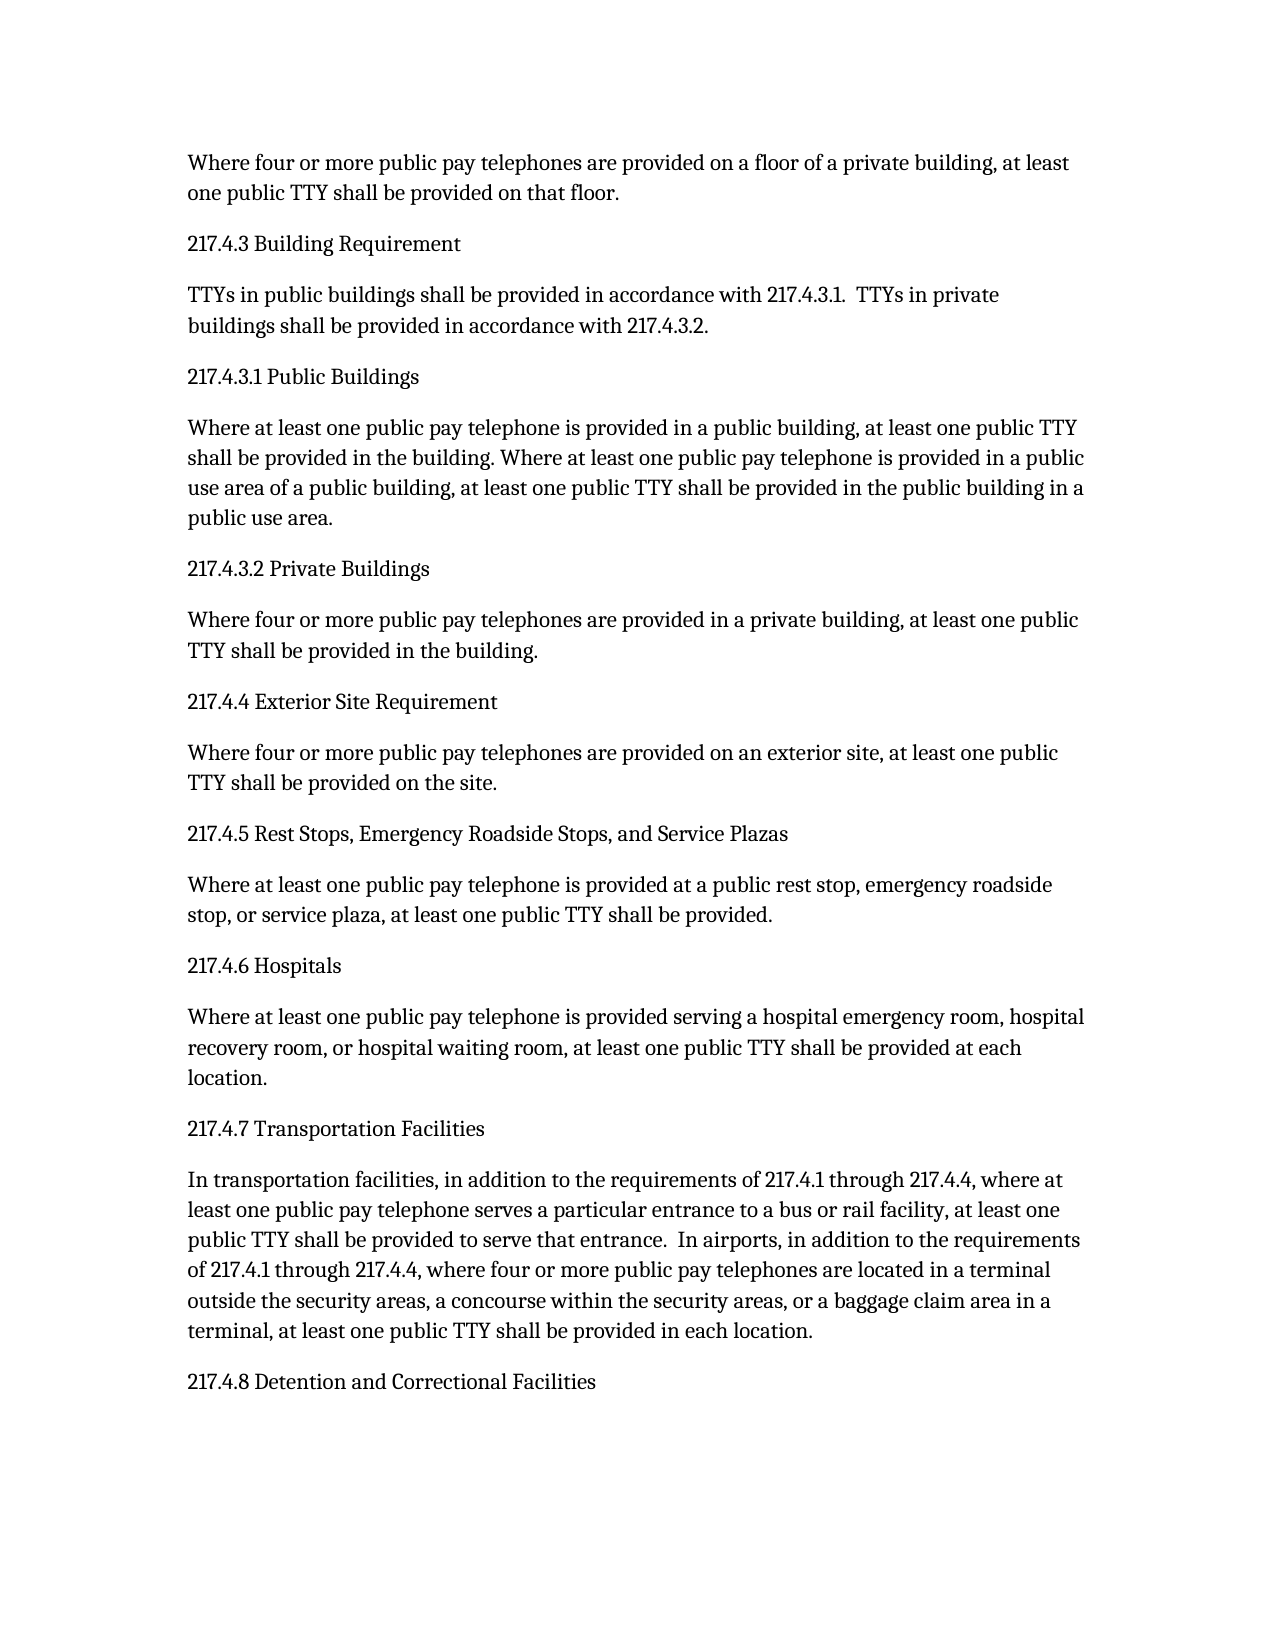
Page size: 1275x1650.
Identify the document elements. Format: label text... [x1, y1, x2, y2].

text 217.4.4 Exterior Site Requirement [187, 688, 1087, 715]
text Where four or more public pay telephones are provided on a floor of a private building, at least one public TTY shall be provided on that floor. [187, 150, 1087, 207]
text 217.4.5 Rest Stops, Emergency Roadside Stops, and Service Plazas [187, 821, 1087, 847]
text Where four or more public pay telephones are provided on an exterior site, at least one public TTY shall be provided on the site. [187, 739, 1087, 796]
text Where at least one public pay telephone is provided at a public rest stop, emergency roadside stop, or service plaza, at least one public TTY shall be provided. [187, 872, 1087, 928]
text Where four or more public pay telephones are provided in a private building, at least one public TTY shall be provided in the building. [187, 607, 1087, 664]
text 217.4.3 Building Requirement [187, 231, 1087, 258]
text Where at least one public pay telephone is provided in a public building, at least one public TTY shall be provided in the building. Where at least one public pay telephone is provided in a public use area of a public building, at least one public TTY shall be provided in the public building in a public use area. [187, 414, 1087, 532]
text In transportation facilities, in addition to the requirements of 217.4.1 through 217.4.4, where at least one public pay telephone serves a particular entrance to a bus or rail facility, at least one public TTY shall be provided to serve that entrance. In airports, in addition to the requirements of 217.4.1 through 217.4.4, where four or more public pay telephones are located in a terminal outside the security areas, a concourse within the security areas, or a baggage claim area in a terminal, at least one public TTY shall be provided in each location. [187, 1167, 1087, 1344]
text 217.4.3.2 Private Buildings [187, 556, 1087, 583]
text Where at least one public pay telephone is provided serving a hospital emergency room, hospital recovery room, or hospital waiting room, at least one public TTY shall be provided at each location. [187, 1004, 1087, 1091]
text TTYs in public buildings shall be provided in accordance with 217.4.3.1. TTYs in private buildings shall be provided in accordance with 217.4.3.2. [187, 282, 1087, 339]
text 217.4.8 Detention and Correctional Facilities [187, 1369, 1087, 1395]
text 217.4.7 Transportation Facilities [187, 1116, 1087, 1142]
text 217.4.3.1 Public Buildings [187, 363, 1087, 390]
text 217.4.6 Hospitals [187, 953, 1087, 979]
